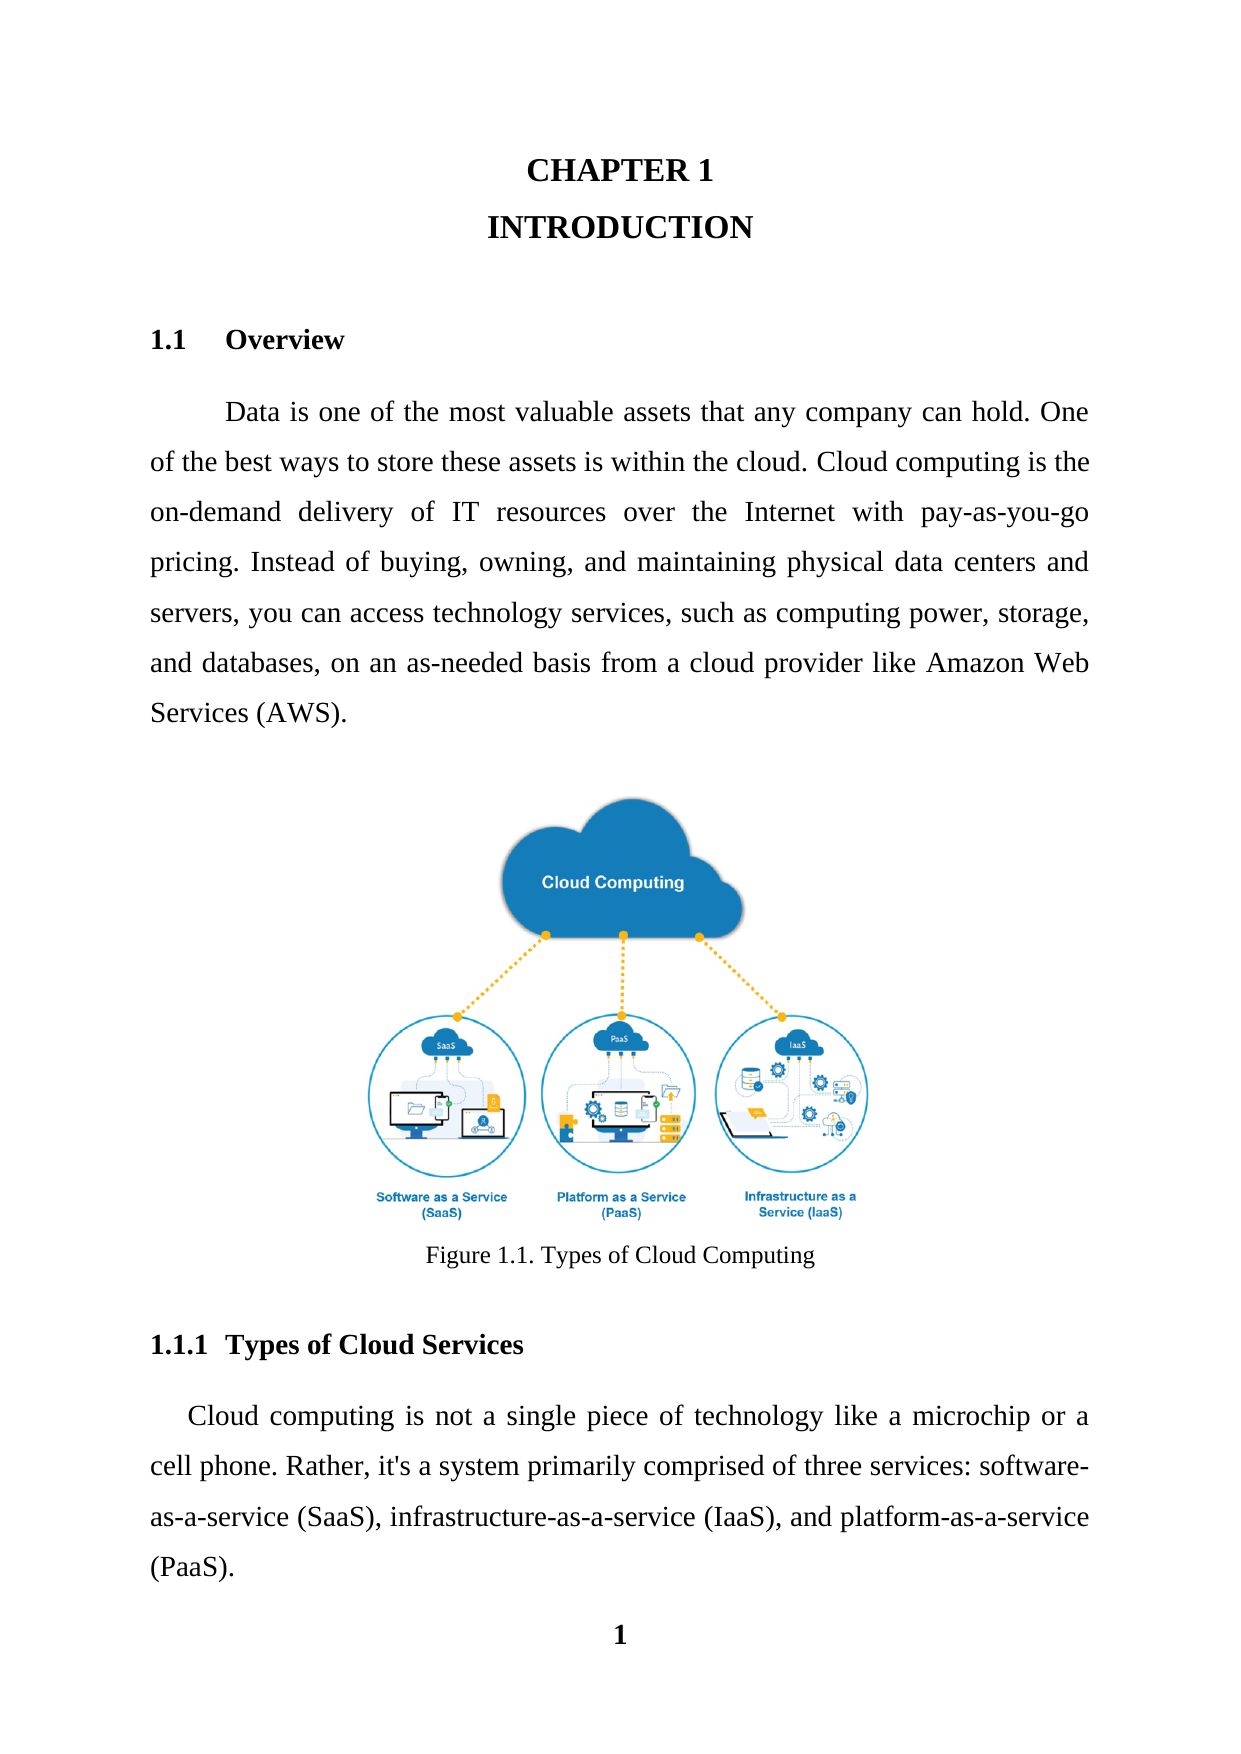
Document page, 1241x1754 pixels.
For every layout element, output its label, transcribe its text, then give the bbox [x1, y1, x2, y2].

list Types of Cloud Services [150, 1327, 1090, 1360]
text Figure 1.1. Types of Cloud Computing [150, 1241, 1090, 1269]
picture [364, 796, 876, 1227]
text Cloud computing is not a single piece of technology like a microchip or a cell phone. Rather, it's a system primarily comprised of three services: software-as-a-service (SaaS), infrastructure-as-a-service (IaaS), and platform-as-a-service (PaaS). [150, 1398, 1090, 1582]
text Data is one of the most valuable assets that any company can hold. One of the best ways to store these assets is within the cloud. Cloud computing is the on-demand delivery of IT resources over the Internet with pay-as-you-go pricing. Instead of buying, owning, and maintaining physical data centers and servers, you can access technology services, such as computing power, storage, and databases, on an as-needed basis from a cloud provider like Amazon Web Services (AWS). [150, 394, 1090, 729]
text INTRODUCTION [150, 207, 1090, 246]
text CHAPTER 1 [150, 150, 1090, 188]
list Overview [150, 322, 1090, 356]
